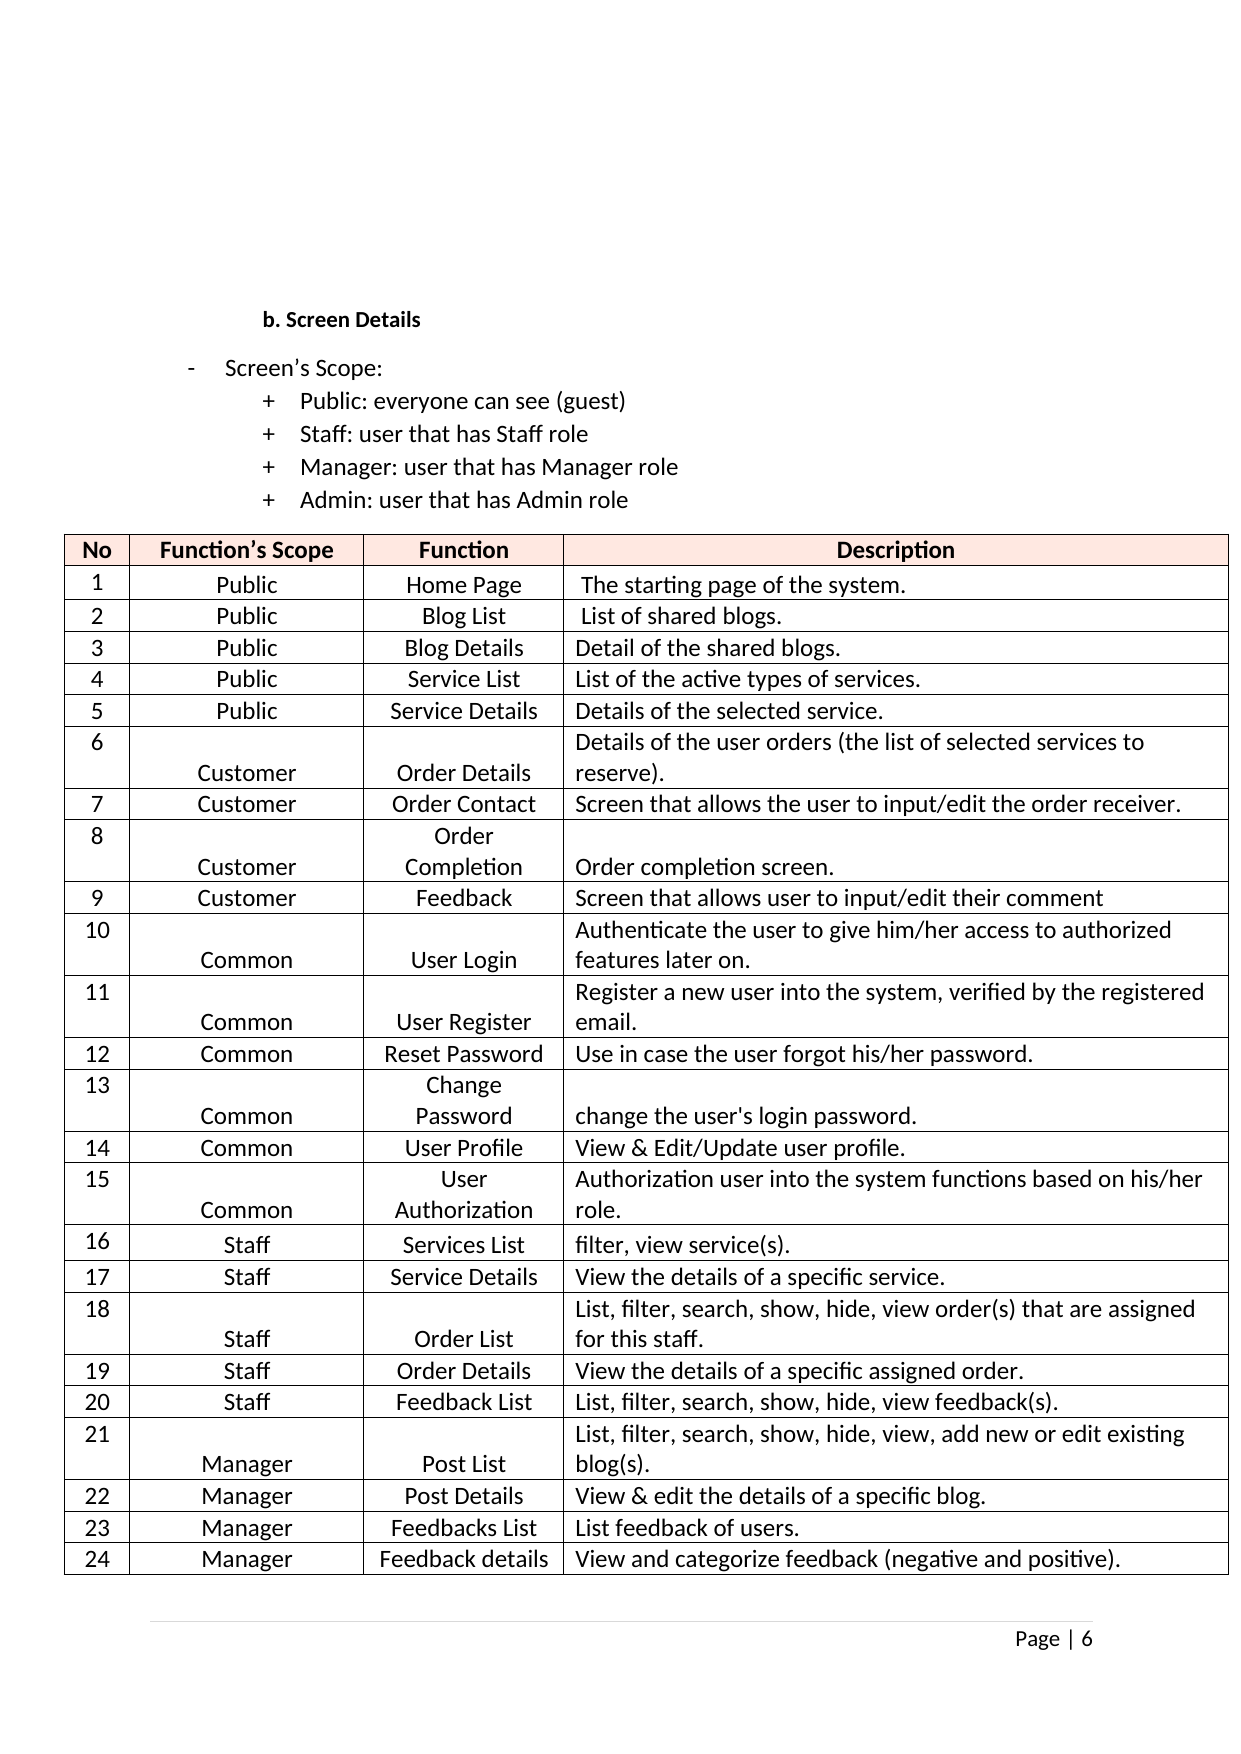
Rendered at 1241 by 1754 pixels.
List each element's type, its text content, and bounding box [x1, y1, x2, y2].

table_cell Staff [130, 1261, 363, 1292]
table_cell Home Page [364, 566, 563, 599]
table_cell List feedback of users. [564, 1512, 1228, 1542]
table_cell View & edit the details of a specific blog. [564, 1480, 1228, 1511]
table_cell 6 [65, 727, 129, 788]
table_header Description [564, 535, 1228, 565]
table_header Function’s Scope [130, 535, 363, 565]
table_cell Services List [364, 1225, 563, 1260]
table_header Function [364, 535, 563, 565]
table_cell Common [130, 1070, 363, 1131]
table_cell Common [130, 1132, 363, 1162]
table_cell Manager [130, 1418, 363, 1479]
table_cell 7 [65, 789, 129, 819]
table_cell 12 [65, 1038, 129, 1068]
table_cell Public [130, 695, 363, 726]
table_cell Feedback List [364, 1386, 563, 1417]
table_cell Use in case the user forgot his/her password. [564, 1038, 1228, 1068]
table_cell Staff [130, 1386, 363, 1417]
table_cell Common [130, 1163, 363, 1224]
table_cell 11 [65, 976, 129, 1037]
table_cell 10 [65, 914, 129, 975]
table_cell 20 [65, 1386, 129, 1417]
table_cell 9 [65, 882, 129, 913]
table_cell Blog List [364, 600, 563, 631]
table_cell Public [130, 632, 363, 662]
table_cell 14 [65, 1132, 129, 1162]
table_cell Order Contact [364, 789, 563, 819]
table_cell filter, view service(s). [564, 1225, 1228, 1260]
table_cell Staff [130, 1355, 363, 1385]
table_cell User Login [364, 914, 563, 975]
table_cell Service Details [364, 1261, 563, 1292]
list Manager: user that has Manager role [262, 451, 1093, 482]
table_cell Order List [364, 1293, 563, 1354]
table_cell Blog Details [364, 632, 563, 662]
table_cell Customer [130, 789, 363, 819]
table_cell Screen that allows user to input/edit their comment [564, 882, 1228, 913]
list Admin: user that has Admin role [262, 484, 1093, 514]
table_cell 1 [65, 566, 129, 599]
table_cell 17 [65, 1261, 129, 1292]
table_cell Public [130, 664, 363, 694]
table_cell Order completion screen. [564, 820, 1228, 881]
table_cell View & Edit/Update user profile. [564, 1132, 1228, 1162]
list Screen’s Scope: [187, 352, 1093, 383]
table_cell Order Completion [364, 820, 563, 881]
table_cell Common [130, 976, 363, 1037]
table_cell User Register [364, 976, 563, 1037]
table_cell Feedback details [364, 1543, 563, 1574]
table_cell 3 [65, 632, 129, 662]
table_cell Post List [364, 1418, 563, 1479]
table_cell 5 [65, 695, 129, 726]
table_cell List of the active types of services. [564, 664, 1228, 694]
table_cell Details of the user orders (the list of selected services to reserve). [564, 727, 1228, 788]
table_cell 8 [65, 820, 129, 881]
table_cell List, filter, search, show, hide, view feedback(s). [564, 1386, 1228, 1417]
list Staff: user that has Staff role [262, 418, 1093, 449]
table_cell Staff [130, 1293, 363, 1354]
table_cell 15 [65, 1163, 129, 1224]
table_cell Customer [130, 727, 363, 788]
table_cell View the details of a specific assigned order. [564, 1355, 1228, 1385]
table_cell Order Details [364, 1355, 563, 1385]
table_cell Manager [130, 1480, 363, 1511]
table_cell 2 [65, 600, 129, 631]
table_cell View the details of a specific service. [564, 1261, 1228, 1292]
table_cell User Authorization [364, 1163, 563, 1224]
table_cell Service Details [364, 695, 563, 726]
table_cell Reset Password [364, 1038, 563, 1068]
table_cell Common [130, 1038, 363, 1068]
table_cell Details of the selected service. [564, 695, 1228, 726]
subtitle b. Screen Details [262, 305, 1093, 333]
table_cell Authorization user into the system functions based on his/her role. [564, 1163, 1228, 1224]
table_cell List, filter, search, show, hide, view, add new or edit existing blog(s). [564, 1418, 1228, 1479]
list Public: everyone can see (guest) [262, 385, 1093, 416]
table_cell 23 [65, 1512, 129, 1542]
table_cell The starting page of the system. [564, 566, 1228, 599]
table_cell 21 [65, 1418, 129, 1479]
table_cell Customer [130, 882, 363, 913]
table_cell View and categorize feedback (negative and positive). [564, 1543, 1228, 1574]
table_cell Manager [130, 1512, 363, 1542]
table_cell Common [130, 914, 363, 975]
table_cell Service List [364, 664, 563, 694]
table_header No [65, 535, 129, 565]
table_cell Customer [130, 820, 363, 881]
table_cell User Profile [364, 1132, 563, 1162]
table_cell List, filter, search, show, hide, view order(s) that are assigned for this staff. [564, 1293, 1228, 1354]
table_cell Feedback [364, 882, 563, 913]
table_cell 16 [65, 1225, 129, 1260]
table_cell 13 [65, 1070, 129, 1131]
table_cell 22 [65, 1480, 129, 1511]
table_cell Change Password [364, 1070, 563, 1131]
table_cell Detail of the shared blogs. [564, 632, 1228, 662]
table_cell 24 [65, 1543, 129, 1574]
table_cell Public [130, 600, 363, 631]
table_cell change the user's login password. [564, 1070, 1228, 1131]
table_cell List of shared blogs. [564, 600, 1228, 631]
table_cell Register a new user into the system, verified by the registered email. [564, 976, 1228, 1037]
table_cell Authenticate the user to give him/her access to authorized features later on. [564, 914, 1228, 975]
table_cell 18 [65, 1293, 129, 1354]
table_cell 4 [65, 664, 129, 694]
table_cell Manager [130, 1543, 363, 1574]
table_cell Feedbacks List [364, 1512, 563, 1542]
table_cell Public [130, 566, 363, 599]
table_cell Order Details [364, 727, 563, 788]
table_cell Screen that allows the user to input/edit the order receiver. [564, 789, 1228, 819]
table_cell Staff [130, 1225, 363, 1260]
table_cell Post Details [364, 1480, 563, 1511]
table_cell 19 [65, 1355, 129, 1385]
